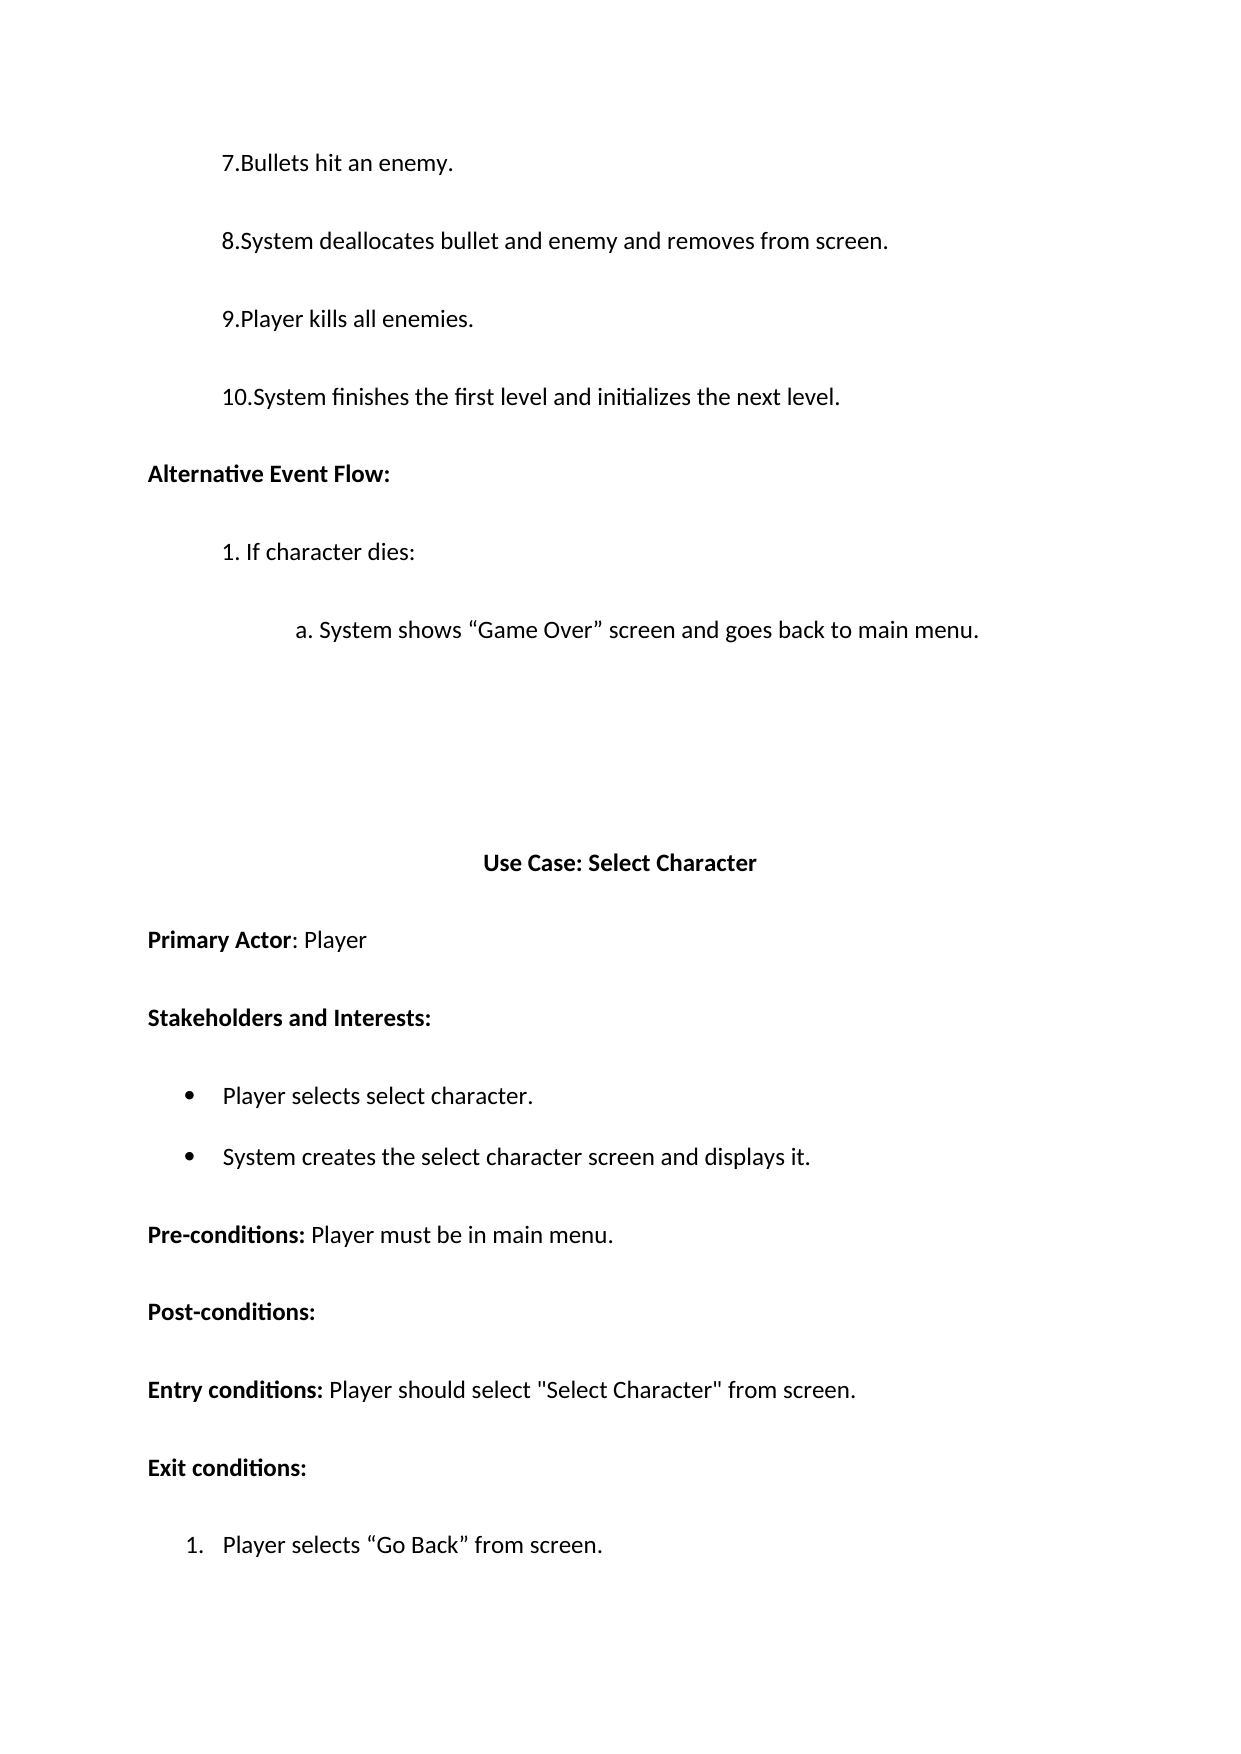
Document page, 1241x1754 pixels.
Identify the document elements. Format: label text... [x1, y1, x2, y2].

text Entry conditions: Player should select "Select Character" from screen. [148, 1374, 1093, 1405]
text 10.System finishes the first level and initializes the next level. [148, 381, 1093, 411]
text 1. If character dies: [148, 536, 1093, 567]
text Exit conditions: [148, 1452, 1093, 1482]
text Alternative Event Flow: [148, 458, 1093, 489]
list System creates the select character screen and displays it. [185, 1141, 1093, 1172]
text Post-conditions: [148, 1297, 1093, 1327]
text Primary Actor: Player [148, 925, 1093, 955]
text Stakeholders and Interests: [148, 1002, 1093, 1033]
text Pre-conditions: Player must be in main menu. [148, 1219, 1093, 1249]
text 7.Bullets hit an enemy. [148, 148, 1093, 178]
text 9.Player kills all enemies. [148, 303, 1093, 333]
list Player selects “Go Back” from screen. [185, 1530, 1093, 1560]
text Use Case: Select Character [148, 847, 1093, 877]
text a. System shows “Game Over” screen and goes back to main menu. [148, 614, 1093, 644]
list Player selects select character. [185, 1080, 1093, 1111]
text 8.System deallocates bullet and enemy and removes from screen. [148, 225, 1093, 256]
